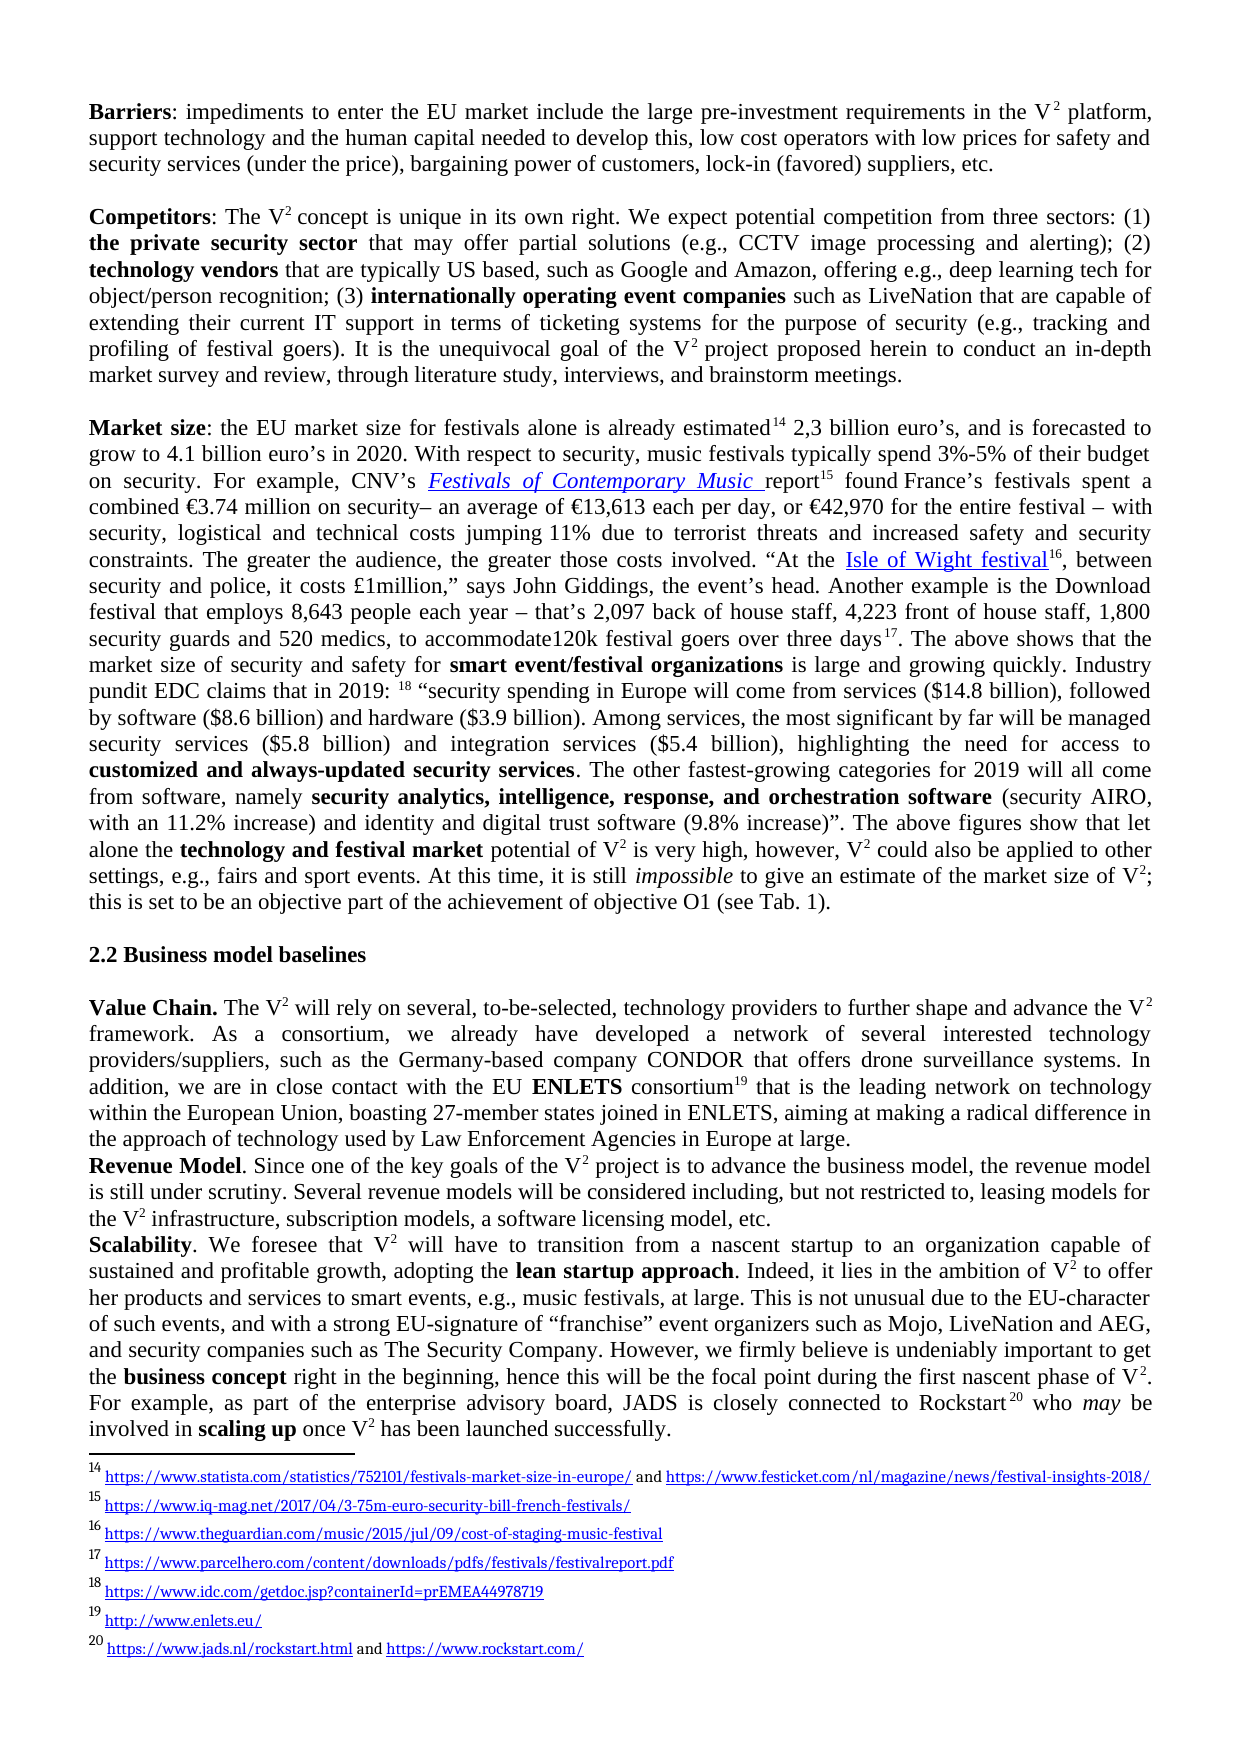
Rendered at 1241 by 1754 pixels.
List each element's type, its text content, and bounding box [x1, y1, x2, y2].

text Market size: the EU market size for festivals alone is already estimated 2,3 billion euro’s, and is forecasted to grow to 4.1 billion euro’s in 2020. With respect to security, music festivals typically spend 3%-5% of their budget on security. For example, CNV’s Festivals of Contemporary Music report found France’s festivals spent a combined €3.74 million on security– an average of €13,613 each per day, or €42,970 for the entire festival – with security, logistical and technical costs jumping 11% due to terrorist threats and increased safety and security constraints. The greater the audience, the greater those costs involved. “At the Isle of Wight festival, between security and police, it costs £1million,” says John Giddings, the event’s head. Another example is the Download festival that employs 8,643 people each year – that’s 2,097 back of house staff, 4,223 front of house staff, 1,800 security guards and 520 medics, to accommodate120k festival goers over three days. The above shows that the market size of security and safety for smart event/festival organizations is large and growing quickly. Industry pundit EDC claims that in 2019: “security spending in Europe will come from services ($14.8 billion), followed by software ($8.6 billion) and hardware ($3.9 billion). Among services, the most significant by far will be managed security services ($5.8 billion) and integration services ($5.4 billion), highlighting the need for access to customized and always-updated security services. The other fastest-growing categories for 2019 will all come from software, namely security analytics, intelligence, response, and orchestration software (security AIRO, with an 11.2% increase) and identity and digital trust software (9.8% increase)”. The above figures show that let alone the technology and festival market potential of V2 is very high, however, V2 could also be applied to other settings, e.g., fairs and sport events. At this time, it is still impossible to give an estimate of the market size of V2; this is set to be an objective part of the achievement of objective O1 (see Tab. 1). [89, 414, 1152, 915]
text 2.2 Business model baselines [89, 941, 1152, 967]
text Revenue Model. Since one of the key goals of the V2 project is to advance the business model, the revenue model is still under scrutiny. Several revenue models will be considered including, but not restricted to, leasing models for the V2 infrastructure, subscription models, a software licensing model, etc. [89, 1152, 1152, 1231]
text Value Chain. The V2 will rely on several, to-be-selected, technology providers to further shape and advance the V2 framework. As a consortium, we already have developed a network of several interested technology providers/suppliers, such as the Germany-based company CONDOR that offers drone surveillance systems. In addition, we are in close contact with the EU ENLETS consortium that is the leading network on technology within the European Union, boasting 27-member states joined in ENLETS, aiming at making a radical difference in the approach of technology used by Law Enforcement Agencies in Europe at large. [89, 994, 1152, 1152]
text Competitors: The V2 concept is unique in its own right. We expect potential competition from three sectors: (1) the private security sector that may offer partial solutions (e.g., CCTV image processing and alerting); (2) technology vendors that are typically US based, such as Google and Amazon, offering e.g., deep learning tech for object/person recognition; (3) internationally operating event companies such as LiveNation that are capable of extending their current IT support in terms of ticketing systems for the purpose of security (e.g., tracking and profiling of festival goers). It is the unequivocal goal of the V2 project proposed herein to conduct an in-depth market survey and review, through literature study, interviews, and brainstorm meetings. [89, 203, 1152, 388]
text Barriers: impediments to enter the EU market include the large pre-investment requirements in the V2 platform, support technology and the human capital needed to develop this, low cost operators with low prices for safety and security services (under the price), bargaining power of customers, lock-in (favored) suppliers, etc. [89, 98, 1152, 177]
text Scalability. We foresee that V2 will have to transition from a nascent startup to an organization capable of sustained and profitable growth, adopting the lean startup approach. Indeed, it lies in the ambition of V2 to offer her products and services to smart events, e.g., music festivals, at large. This is not unusual due to the EU-character of such events, and with a strong EU-signature of “franchise” event organizers such as Mojo, LiveNation and AEG, and security companies such as The Security Company. However, we firmly believe is undeniably important to get the business concept right in the beginning, hence this will be the focal point during the first nascent phase of V2. For example, as part of the enterprise advisory board, JADS is closely connected to Rockstart who may be involved in scaling up once V2 has been launched successfully. [89, 1231, 1152, 1442]
